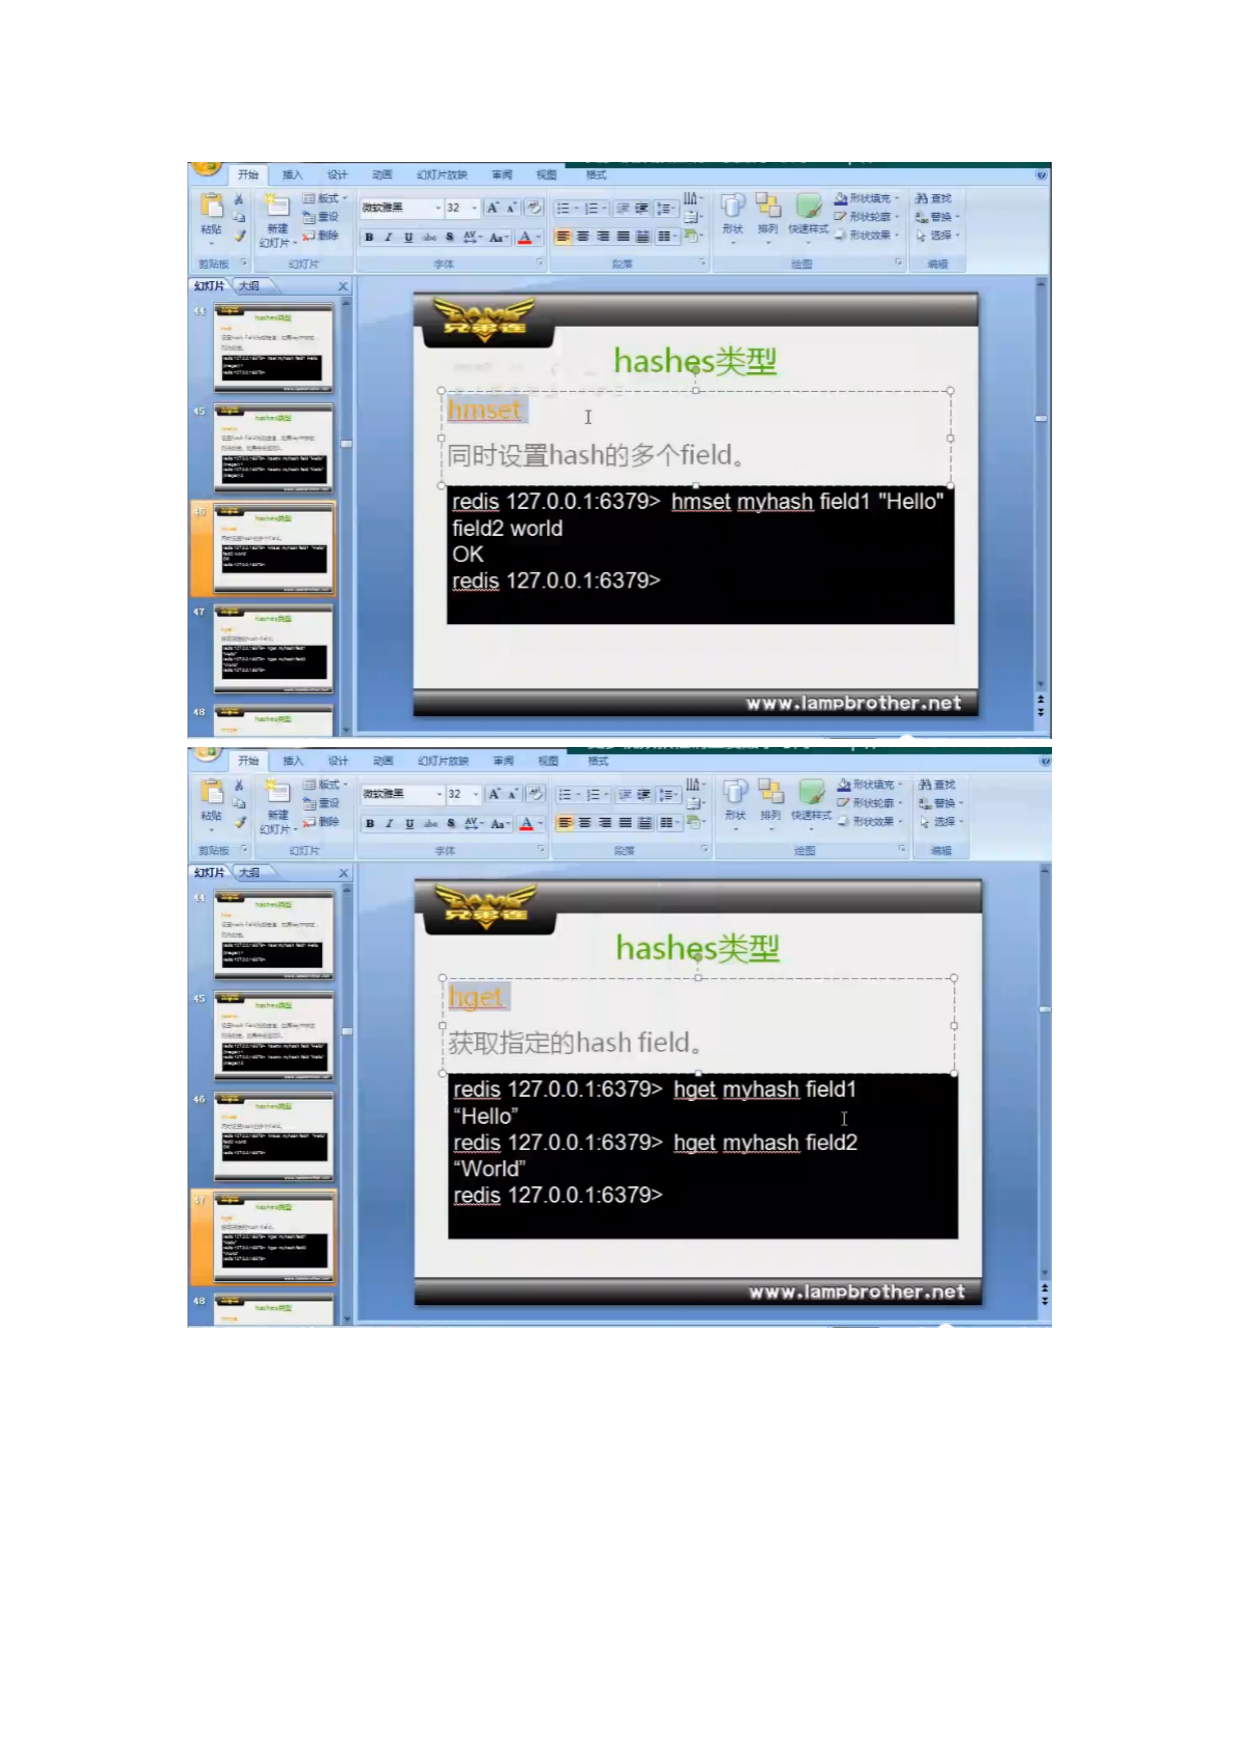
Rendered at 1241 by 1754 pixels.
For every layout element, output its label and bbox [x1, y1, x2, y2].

picture [187, 747, 1052, 1328]
picture [187, 162, 1052, 739]
